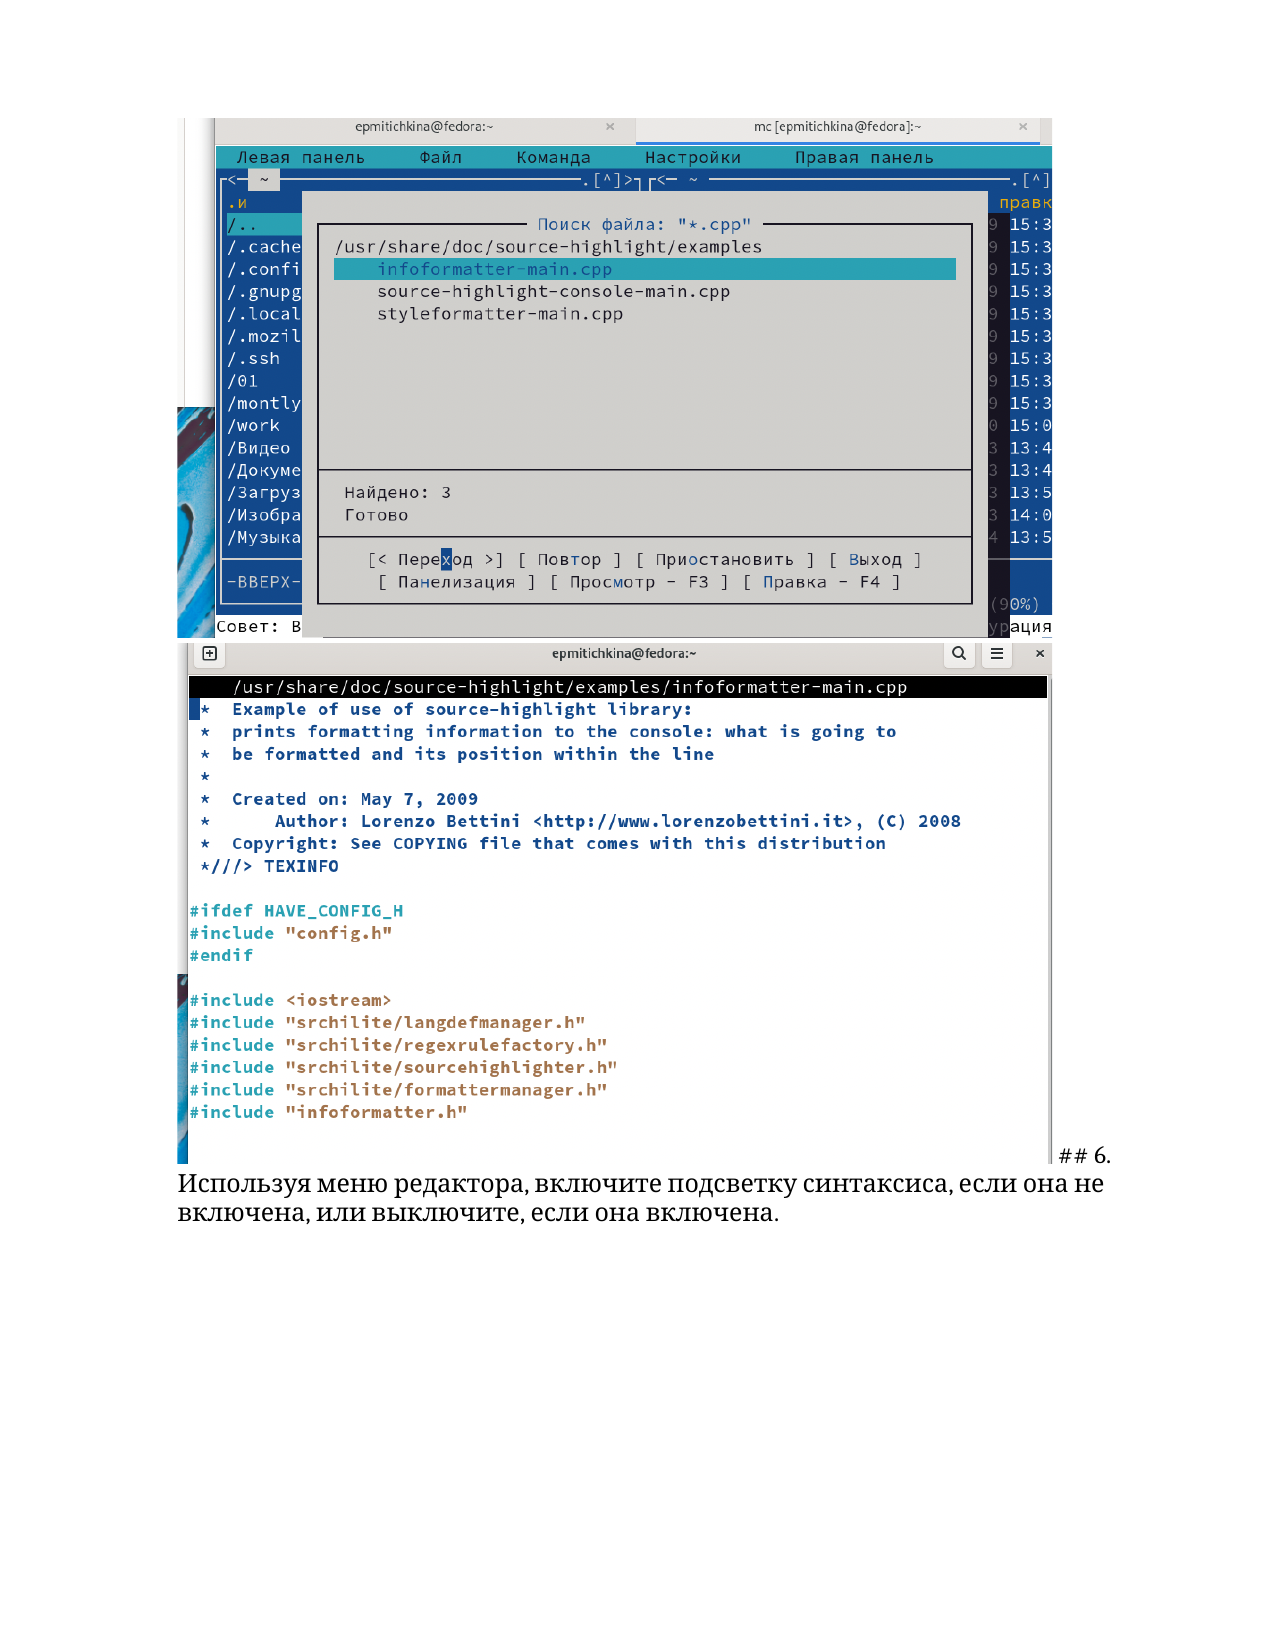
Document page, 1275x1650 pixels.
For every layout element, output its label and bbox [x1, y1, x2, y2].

picture [177, 643, 1053, 1164]
text [177, 118, 1186, 1227]
picture [177, 118, 1053, 638]
